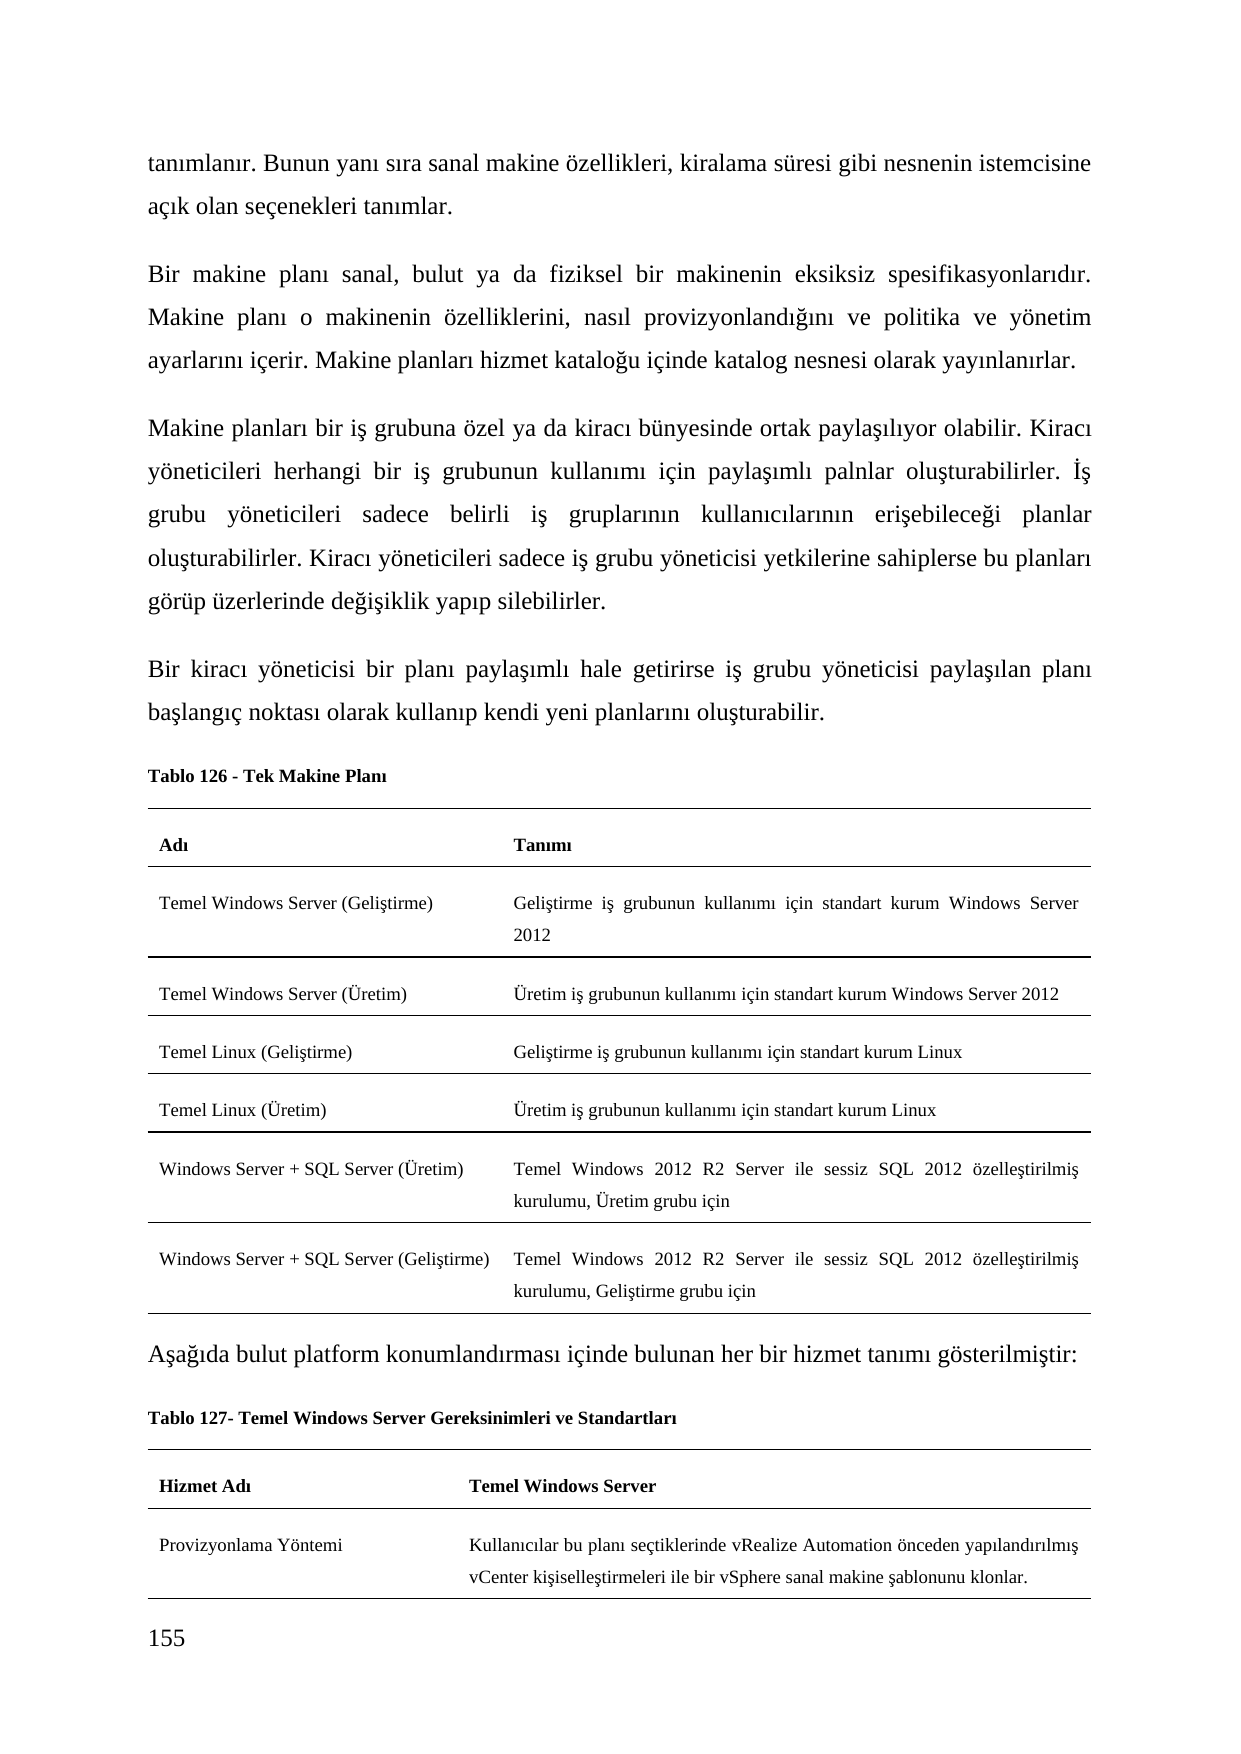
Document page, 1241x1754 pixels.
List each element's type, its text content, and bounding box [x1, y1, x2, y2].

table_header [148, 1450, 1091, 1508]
text Bir makine planı sanal, bulut ya da fiziksel bir makinenin eksiksiz spesifikasyonlarıdır. Makine planı o makinenin özelliklerini, nasıl provizyonlandığını ve politika ve yönetim ayarlarını içerir. Makine planları hizmet kataloğu içinde katalog nesnesi olarak yayınlanırlar. [148, 259, 1093, 374]
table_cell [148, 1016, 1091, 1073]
text Tablo 127- Temel Windows Server Gereksinimleri ve Standartları [148, 1407, 1093, 1428]
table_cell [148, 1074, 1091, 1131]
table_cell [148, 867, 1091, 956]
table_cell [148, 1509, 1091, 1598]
text Makine planları bir iş grubuna özel ya da kiracı bünyesinde ortak paylaşılıyor olabilir. Kiracı yöneticileri herhangi bir iş grubunun kullanımı için paylaşımlı palnlar oluşturabilirler. İş grubu yöneticileri sadece belirli iş gruplarının kullanıcılarının erişebileceği planlar oluşturabilirler. Kiracı yöneticileri sadece iş grubu yöneticisi yetkilerine sahiplerse bu planları görüp üzerlerinde değişiklik yapıp silebilirler. [148, 413, 1093, 614]
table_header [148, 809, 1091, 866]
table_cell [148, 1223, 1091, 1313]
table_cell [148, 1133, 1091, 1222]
text Aşağıda bulut platform konumlandırması içinde bulunan her bir hizmet tanımı gösterilmiştir: [148, 1339, 1093, 1367]
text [148, 148, 1093, 219]
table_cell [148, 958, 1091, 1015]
text Tablo 126 - Tek Makine Planı [148, 765, 1093, 787]
text Bir kiracı yöneticisi bir planı paylaşımlı hale getirirse iş grubu yöneticisi paylaşılan planı başlangıç noktası olarak kullanıp kendi yeni planlarını oluşturabilir. [148, 654, 1093, 726]
